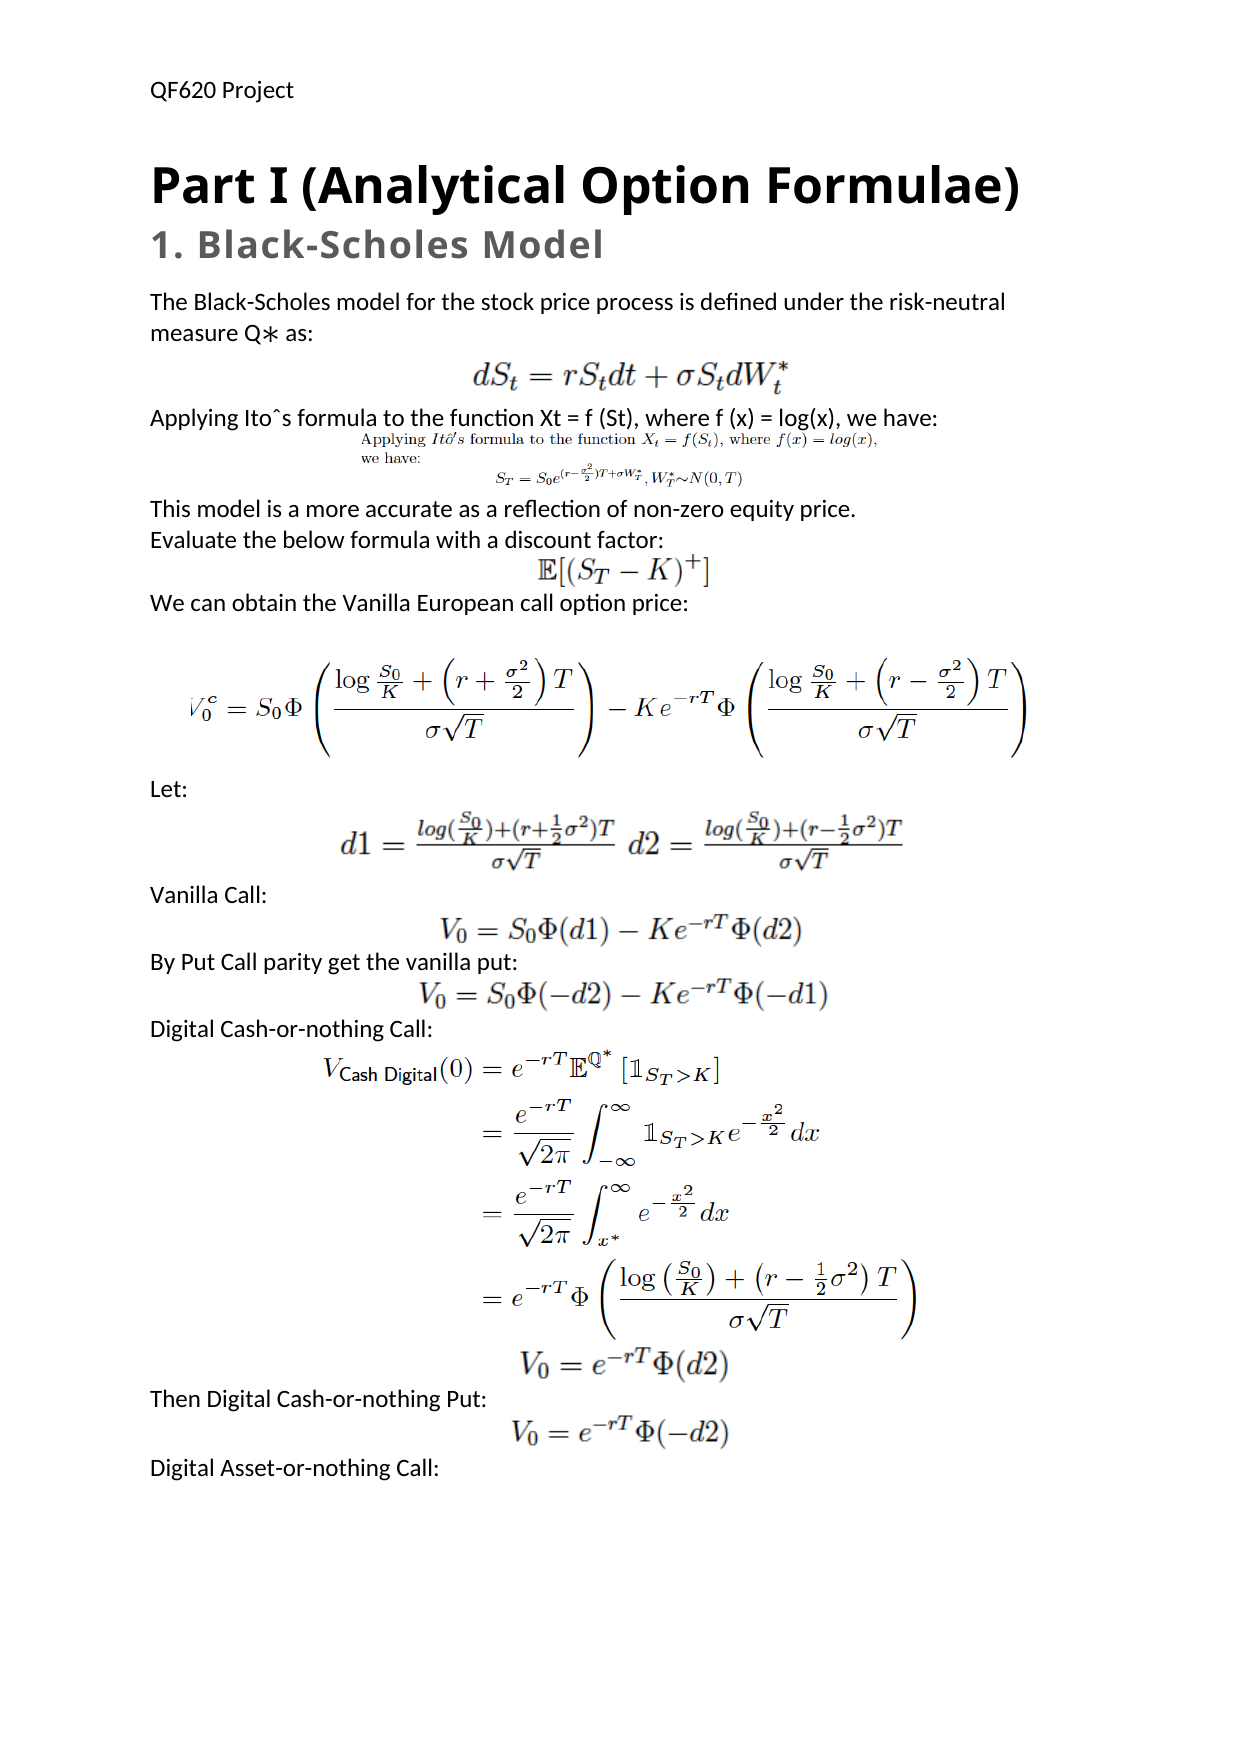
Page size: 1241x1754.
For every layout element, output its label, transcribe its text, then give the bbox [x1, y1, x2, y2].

picture [506, 1413, 734, 1452]
text Applying Itoˆs formula to the function Xt = f (St), where f (x) = log(x), we have: [150, 402, 1090, 433]
picture [411, 976, 830, 1014]
picture [361, 432, 879, 494]
text By Put Call parity get the vanilla put: [150, 946, 1090, 977]
picture [433, 909, 807, 947]
text Let: [150, 773, 1090, 804]
text Evaluate the below formula with a discount factor: [150, 524, 1090, 554]
text This model is a more accurate as a reflection of non-zero equity price. [150, 493, 1090, 524]
text Vanilla Call: [150, 879, 1090, 910]
picture [434, 351, 807, 402]
text Digital Cash-or-nothing Call: [150, 1013, 1090, 1044]
text Digital Asset-or-nothing Call: [150, 1452, 1090, 1482]
text The Black-Scholes model for the stock price process is defined under the risk-neutral measure Q∗ as: [150, 286, 1090, 347]
subtitle Part I (Analytical Option Formulae) [150, 150, 1090, 218]
text We can obtain the Vanilla European call option price: [150, 588, 1090, 618]
picture [191, 653, 1050, 774]
picture [319, 1043, 922, 1383]
picture [530, 554, 710, 588]
text Then Digital Cash-or-nothing Put: [150, 1383, 1090, 1413]
picture [333, 803, 907, 880]
subtitle 1. Black-Scholes Model [150, 218, 1090, 269]
